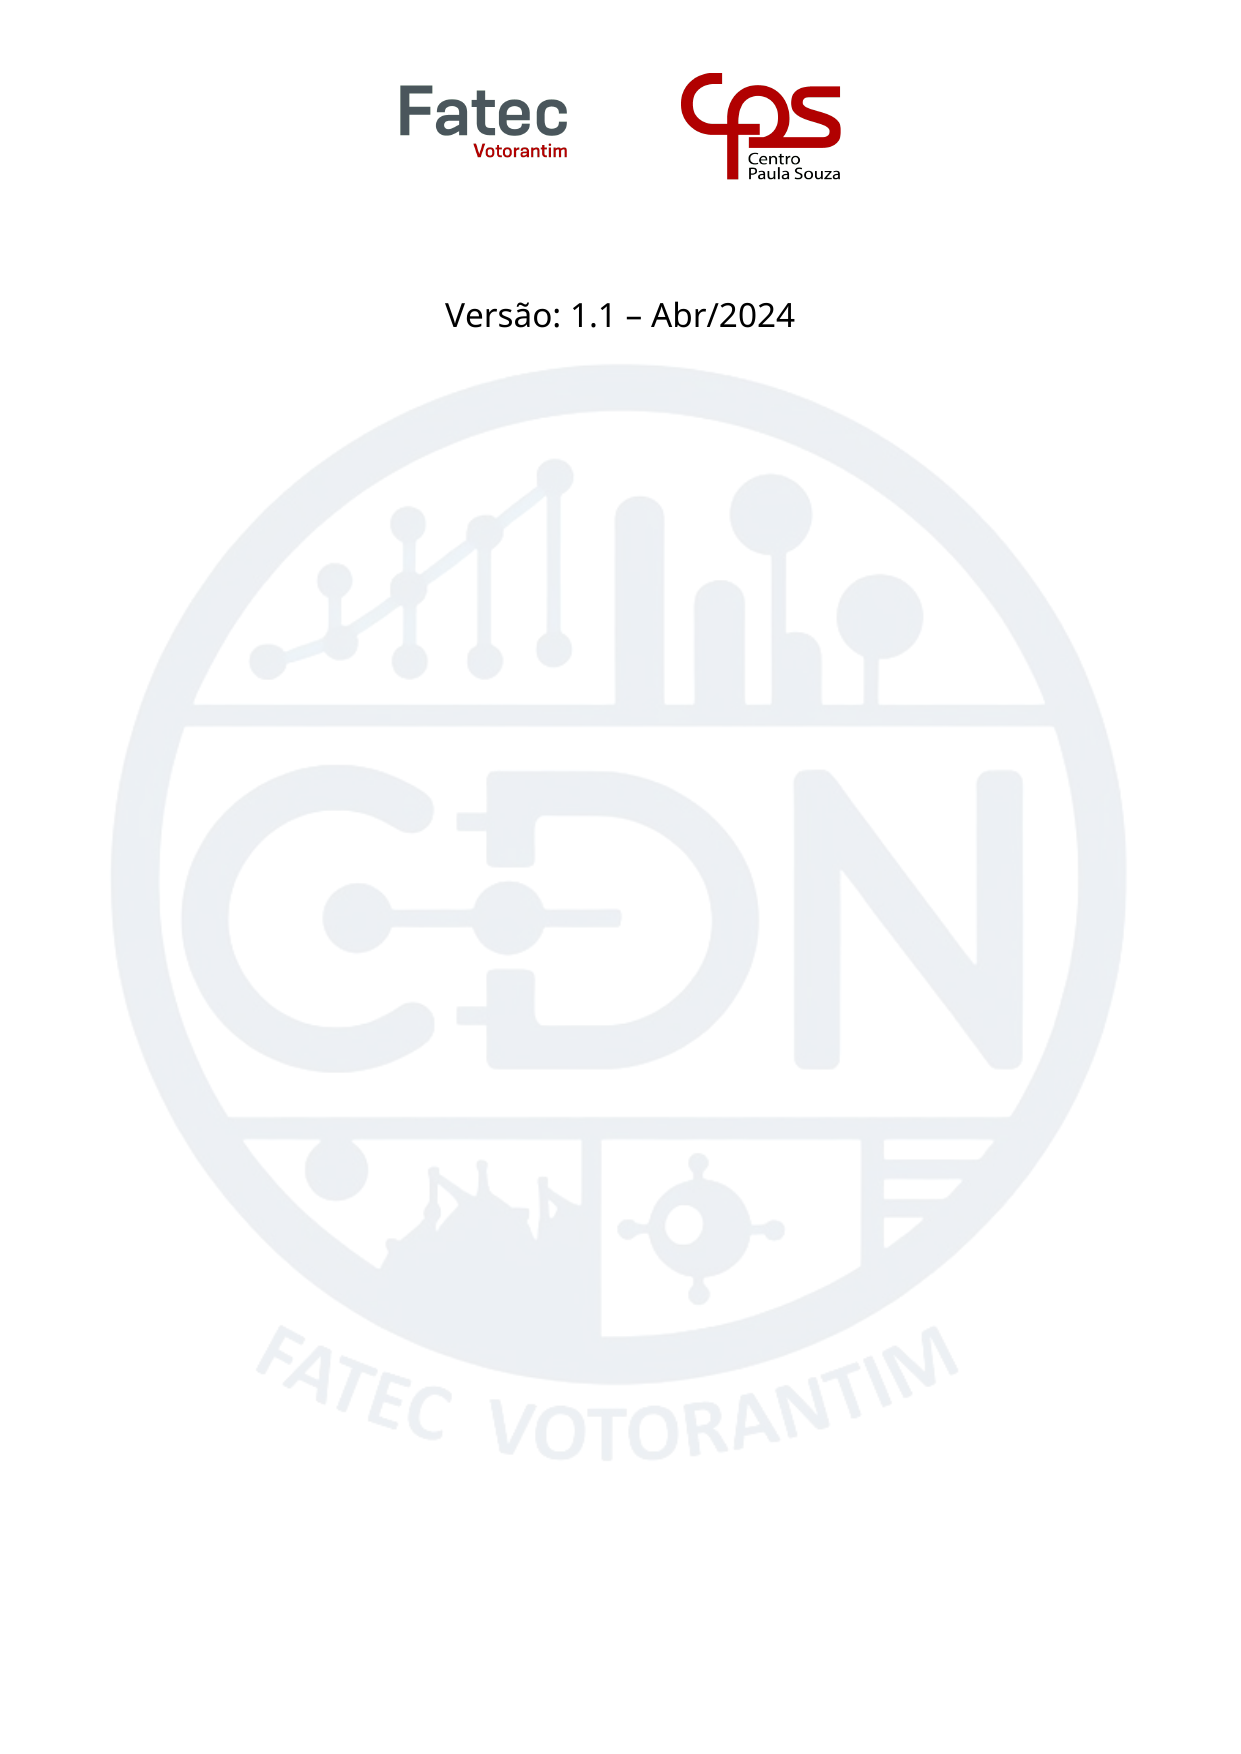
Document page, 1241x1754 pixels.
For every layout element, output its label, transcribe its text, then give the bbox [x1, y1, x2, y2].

picture [399, 73, 841, 190]
text Versão: 1.1 – Abr/2024 [75, 292, 1165, 338]
